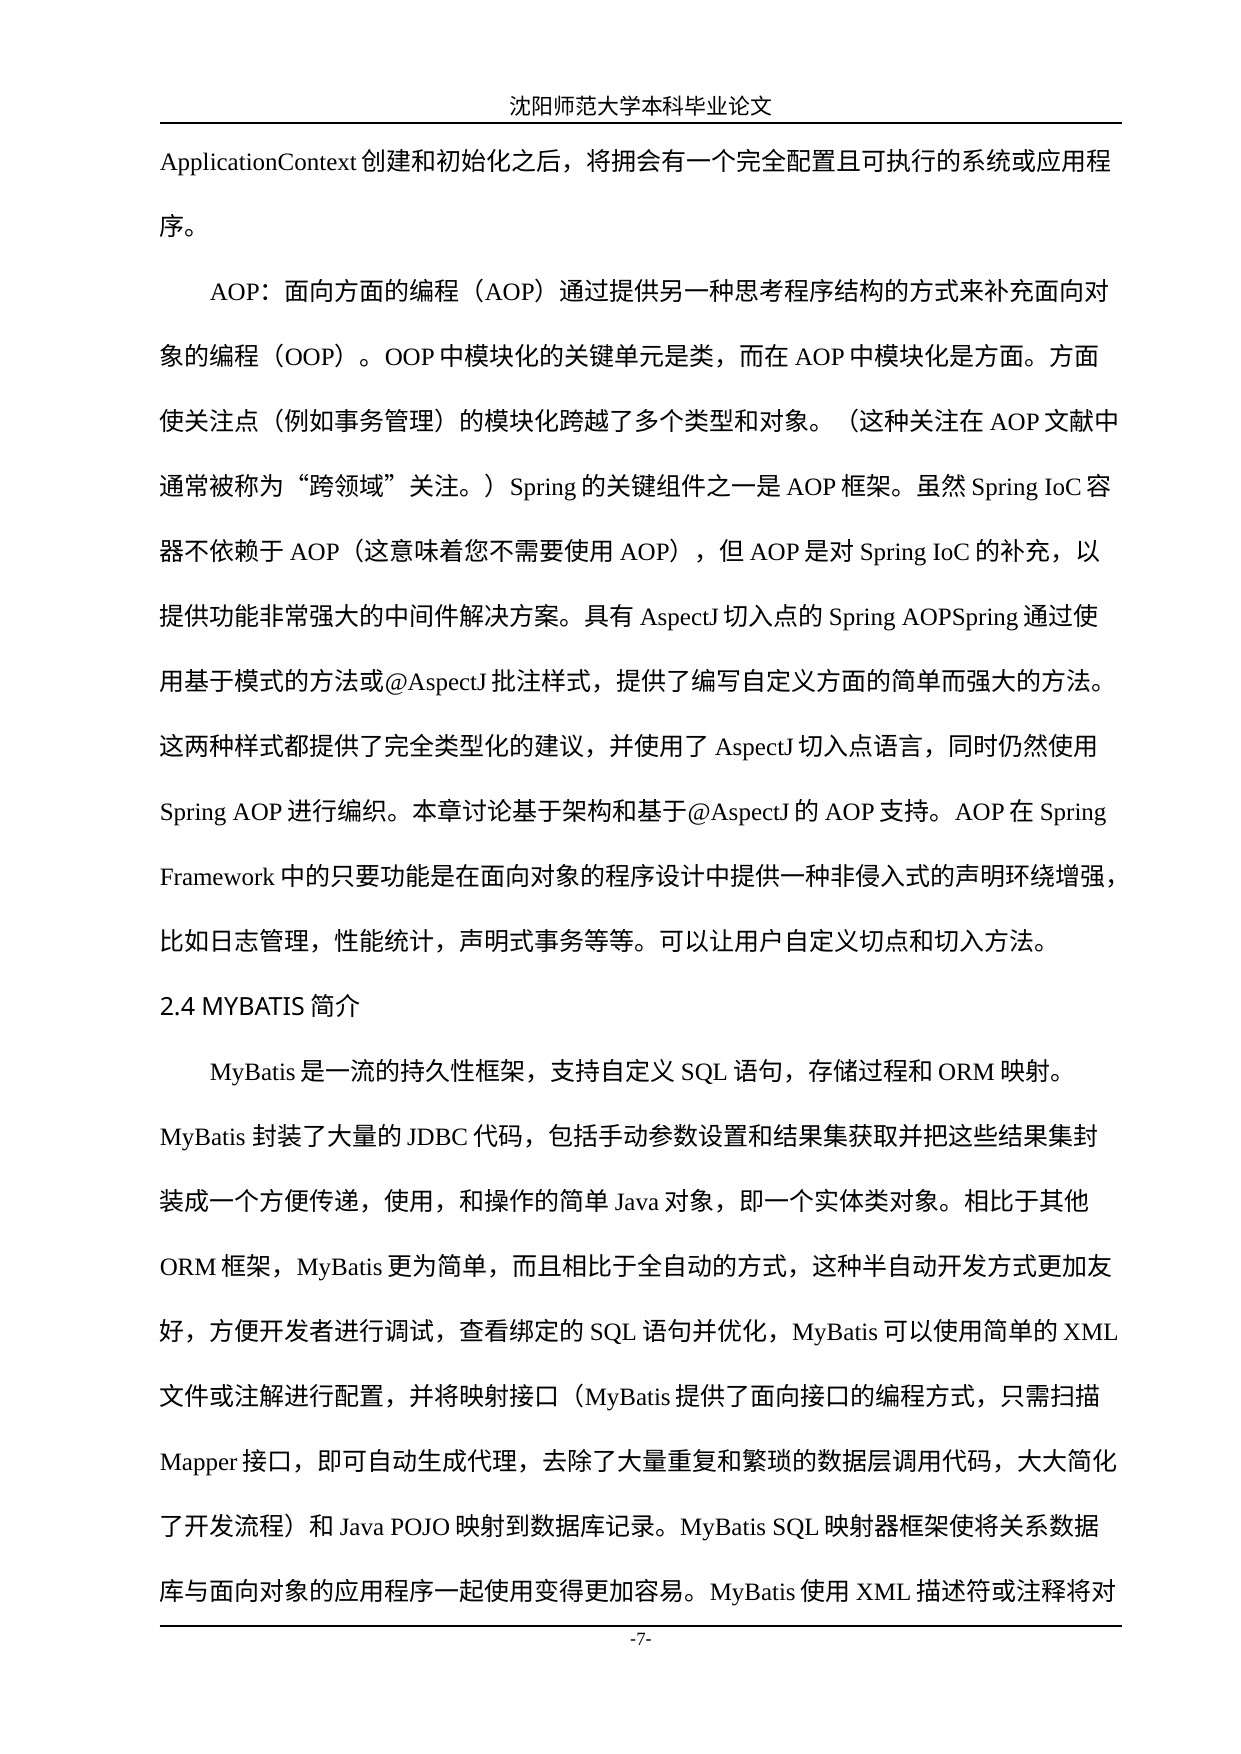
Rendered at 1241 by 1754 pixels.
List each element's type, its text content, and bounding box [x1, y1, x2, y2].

text AOP：面向方面的编程（AOP）通过提供另一种思考程序结构的方式来补充面向对象的编程（OOP）。OOP中模块化的关键单元是类，而在AOP中模块化是方面。方面使关注点（例如事务管理）的模块化跨越了多个类型和对象。（这种关注在AOP文献中通常被称为“跨领域”关注。）Spring的关键组件之一是AOP框架。虽然Spring IoC容器不依赖于AOP（这意味着您不需要使用AOP），但AOP是对Spring IoC的补充，以提供功能非常强大的中间件解决方案。具有AspectJ切入点的Spring AOPSpring通过使用基于模式的方法或@AspectJ批注样式，提供了编写自定义方面的简单而强大的方法。这两种样式都提供了完全类型化的建议，并使用了AspectJ切入点语言，同时仍然使用Spring AOP进行编织。本章讨论基于架构和基于@AspectJ的AOP支持。AOP在Spring Framework中的只要功能是在面向对象的程序设计中提供一种非侵入式的声明环绕增强，比如日志管理，性能统计，声明式事务等等。可以让用户自定义切点和切入方法。 [159, 257, 1122, 972]
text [159, 1037, 1122, 1622]
subtitle 2.4 MYBATIS简介 [159, 972, 1122, 1037]
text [159, 127, 1122, 257]
